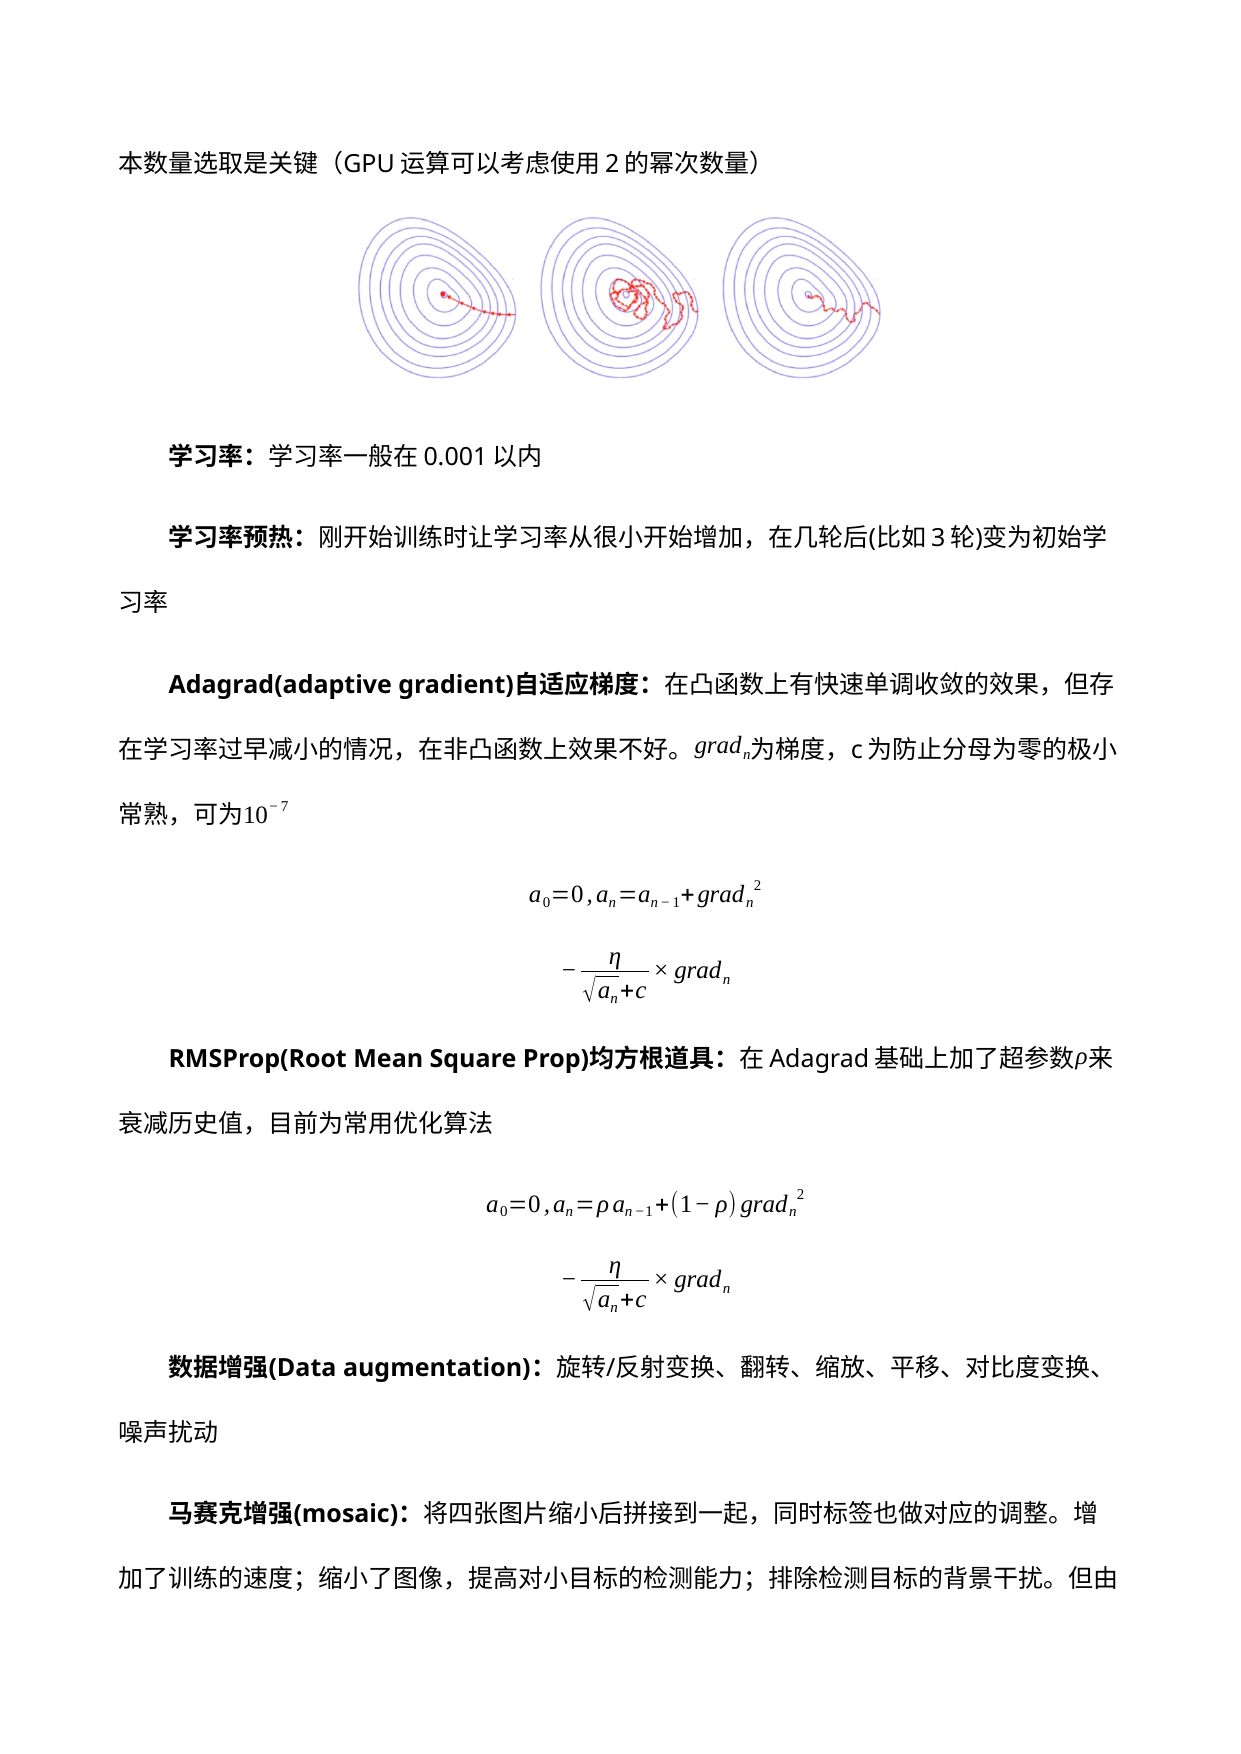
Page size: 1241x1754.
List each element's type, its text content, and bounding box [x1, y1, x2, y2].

text 数据增强(Data augmentation)：旋转/反射变换、翻转、缩放、平移、对比度变换、噪声扰动 [118, 1333, 1122, 1463]
text Adagrad(adaptive gradient)自适应梯度：在凸函数上有快速单调收敛的效果，但存在学习率过早减小的情况，在非凸函数上效果不好。为梯度，c为防止分母为零的极小常熟，可为 [118, 650, 1122, 845]
text 学习率预热：刚开始训练时让学习率从很小开始增加，在几轮后(比如3轮)变为初始学习率 [118, 503, 1122, 633]
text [118, 1479, 1122, 1609]
text 学习率：学习率一般在0.001以内 [118, 422, 1122, 487]
picture [354, 210, 886, 382]
text RMSProp(Root Mean Square Prop)均方根道具：在Adagrad基础上加了超参数来衰减历史值，目前为常用优化算法 [118, 1024, 1122, 1154]
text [118, 129, 1122, 194]
